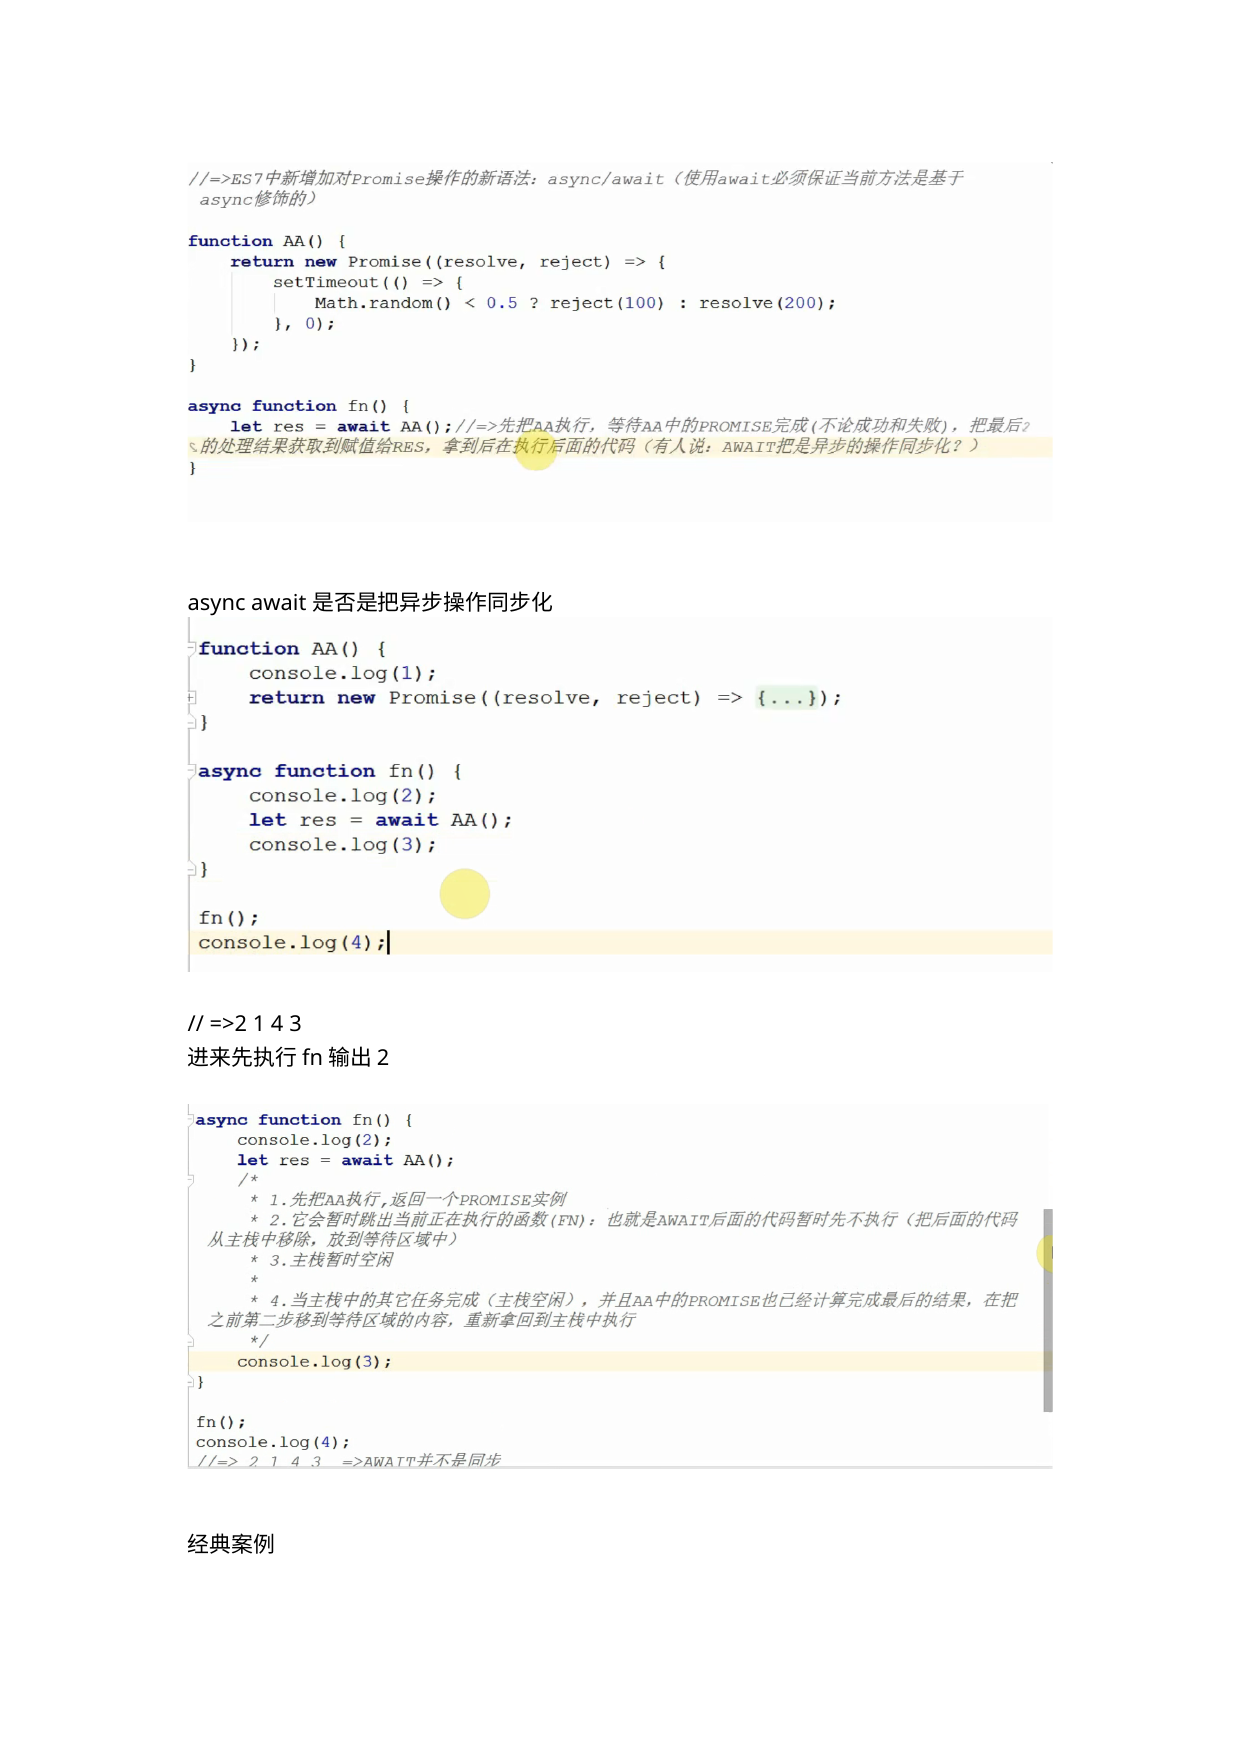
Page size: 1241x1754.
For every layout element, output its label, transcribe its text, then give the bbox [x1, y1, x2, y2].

picture [187, 1104, 1053, 1469]
text async await 是否是把异步操作同步化 [187, 584, 1053, 617]
picture [187, 617, 1053, 972]
text 经典案例 [187, 1527, 1053, 1559]
picture [187, 162, 1053, 522]
text 进来先执行 fn 输出2 [187, 1039, 1053, 1072]
text // =>2 1 4 3 [187, 1007, 1053, 1039]
